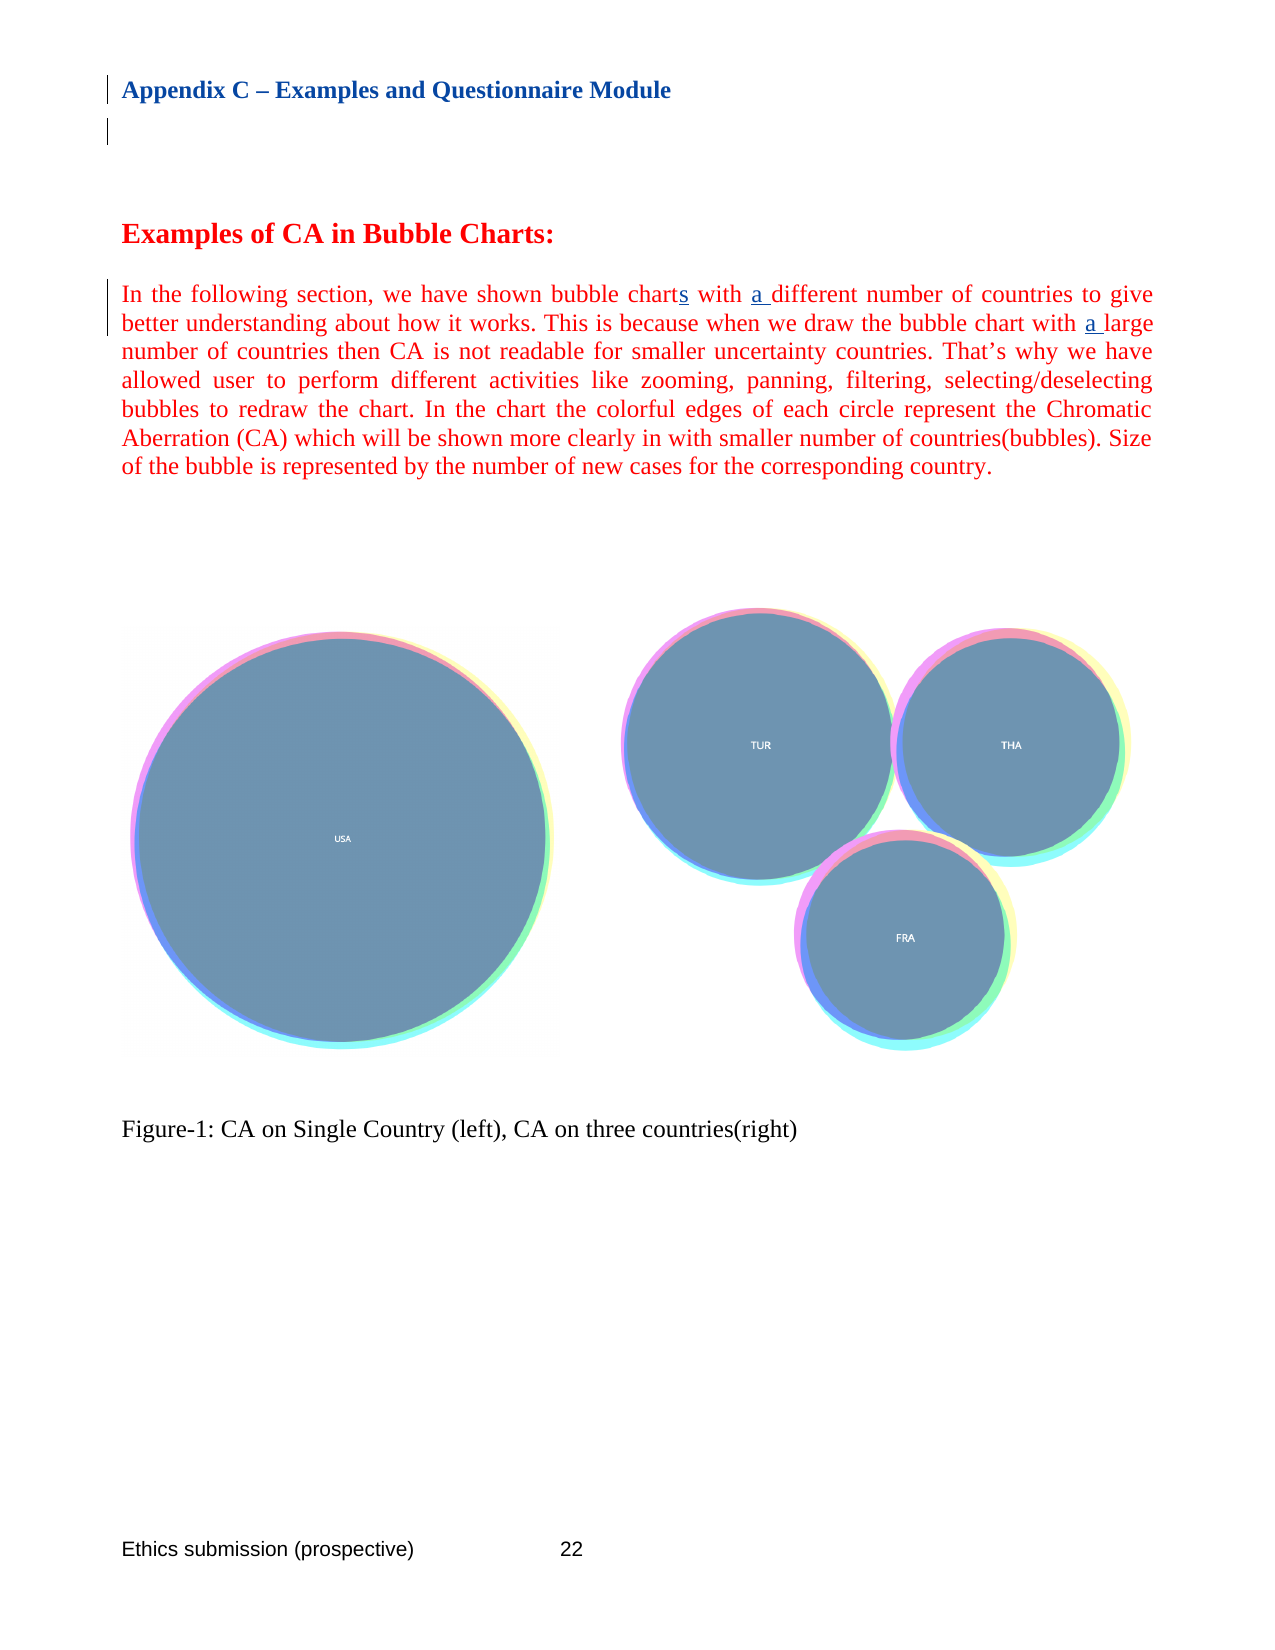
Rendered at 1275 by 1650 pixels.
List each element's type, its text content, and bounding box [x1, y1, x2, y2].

text Examples of CA in Bubble Charts: [121, 217, 1153, 250]
text Figure-1: CA on Single Country (left), CA on three countries(right) [121, 1114, 1153, 1172]
picture [121, 626, 560, 1057]
text In the following section, we have shown bubble chart with different number of countries to give better understanding about how it works. This is because when we draw the bubble chart with large number of countries then CA is not readable for smaller uncertainty countries. That’s why we have allowed user to perform different activities like zooming, panning, filtering, selecting/deselecting bubbles to redraw the chart. In the chart the colorful edges of each circle represent the Chromatic Aberration (CA) which will be shown more clearly in with smaller number of countries(bubbles). Size of the bubble is represented by the number of new cases for the corresponding country. [121, 279, 1153, 480]
picture [610, 595, 1136, 1057]
